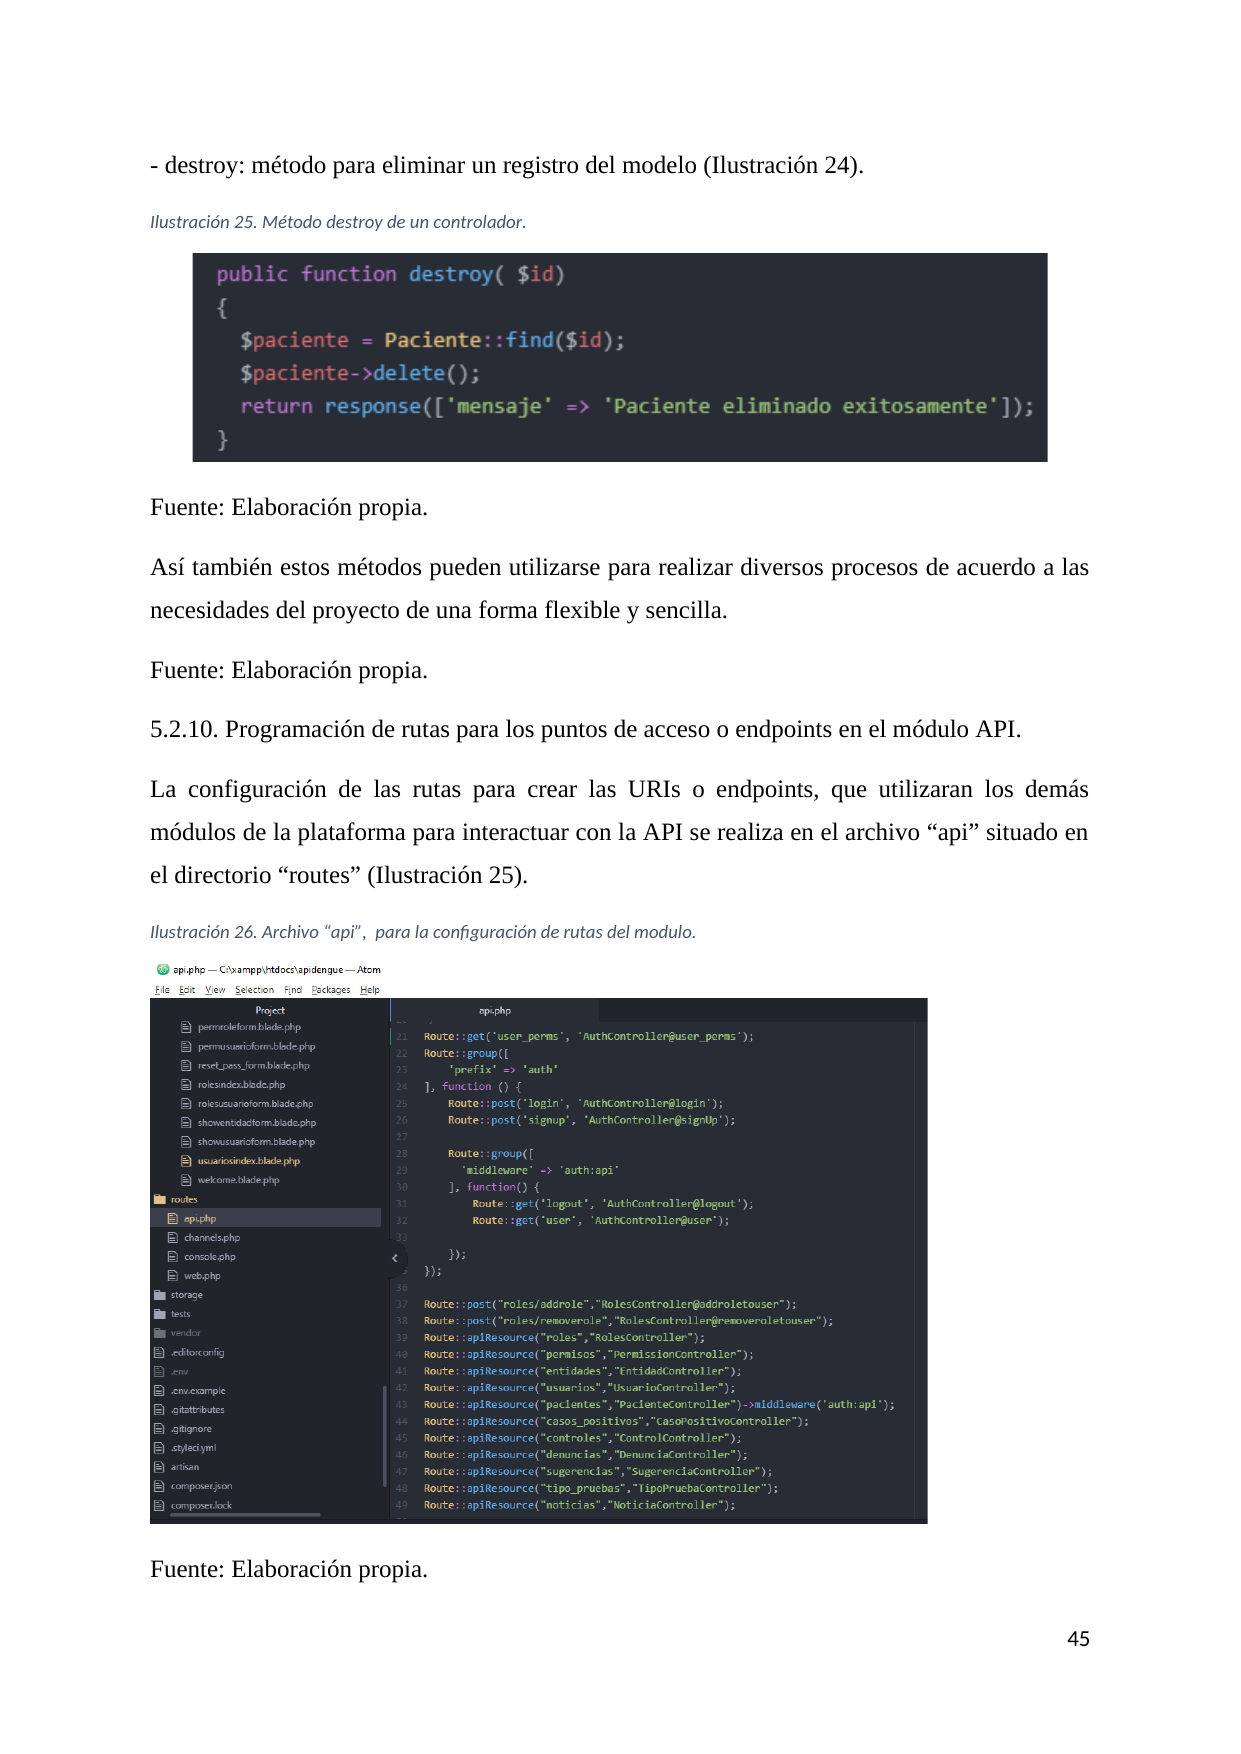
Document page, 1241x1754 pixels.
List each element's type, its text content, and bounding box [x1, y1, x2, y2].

text Fuente: Elaboración propia. [150, 1554, 1090, 1583]
text - destroy: método para eliminar un registro del modelo (Ilustración 24). [150, 150, 1090, 179]
text Así también estos métodos pueden utilizarse para realizar diversos procesos de acuerdo a las necesidades del proyecto de una forma flexible y sencilla. [150, 552, 1090, 624]
text 5.2.10. Programación de rutas para los puntos de acceso o endpoints en el módulo API. [150, 714, 1090, 743]
text La configuración de las rutas para crear las URIs o endpoints, que utilizaran los demás módulos de la plataforma para interactuar con la API se realiza en el archivo “api” situado en el directorio “routes” (Ilustración 25). [150, 774, 1090, 889]
text Fuente: Elaboración propia. [150, 655, 1090, 683]
picture [150, 964, 928, 1524]
text Fuente: Elaboración propia. [150, 492, 1090, 521]
picture [192, 253, 1048, 462]
